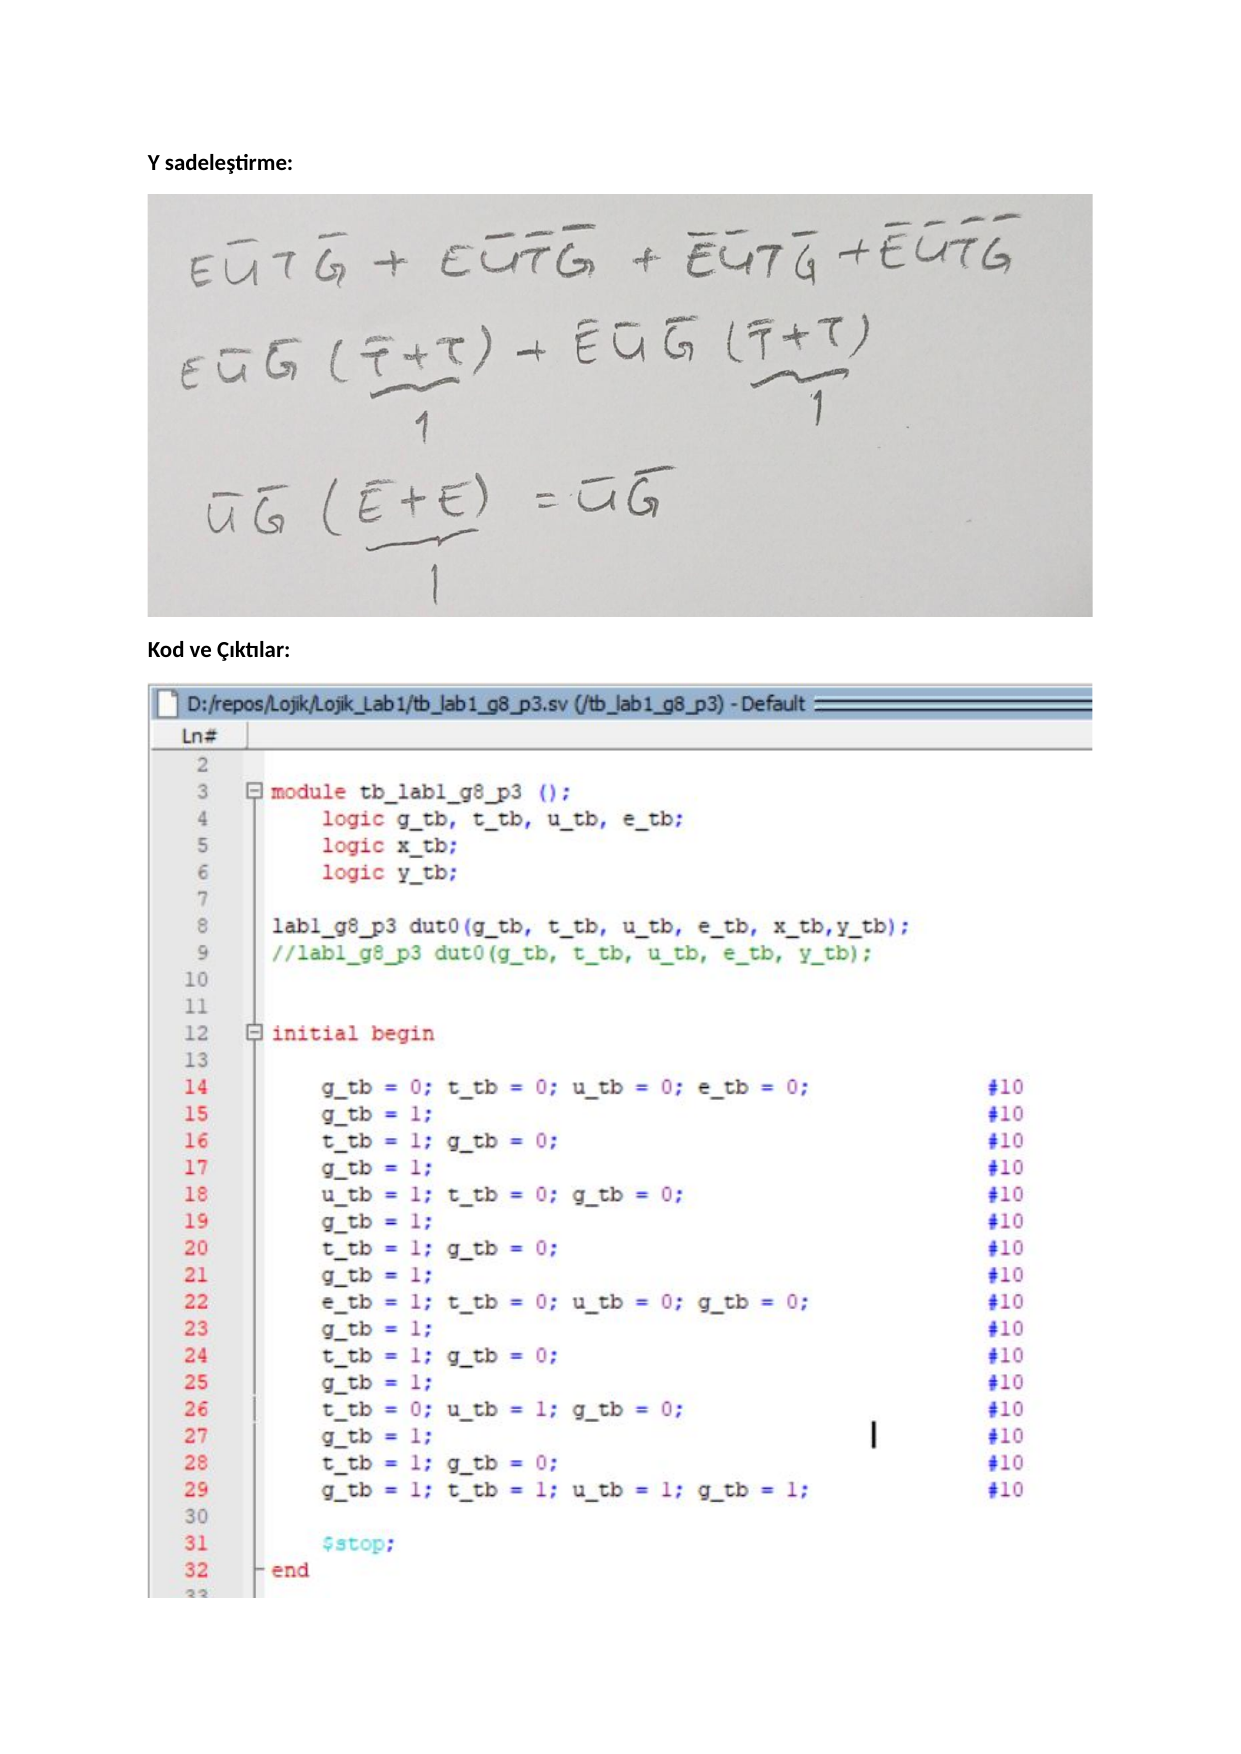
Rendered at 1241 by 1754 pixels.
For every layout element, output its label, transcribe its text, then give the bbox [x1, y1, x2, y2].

picture [147, 682, 1093, 1598]
text Kod ve Çıktılar: [148, 636, 1093, 663]
picture [147, 194, 1093, 617]
text Y sadeleştirme: [148, 148, 1093, 176]
